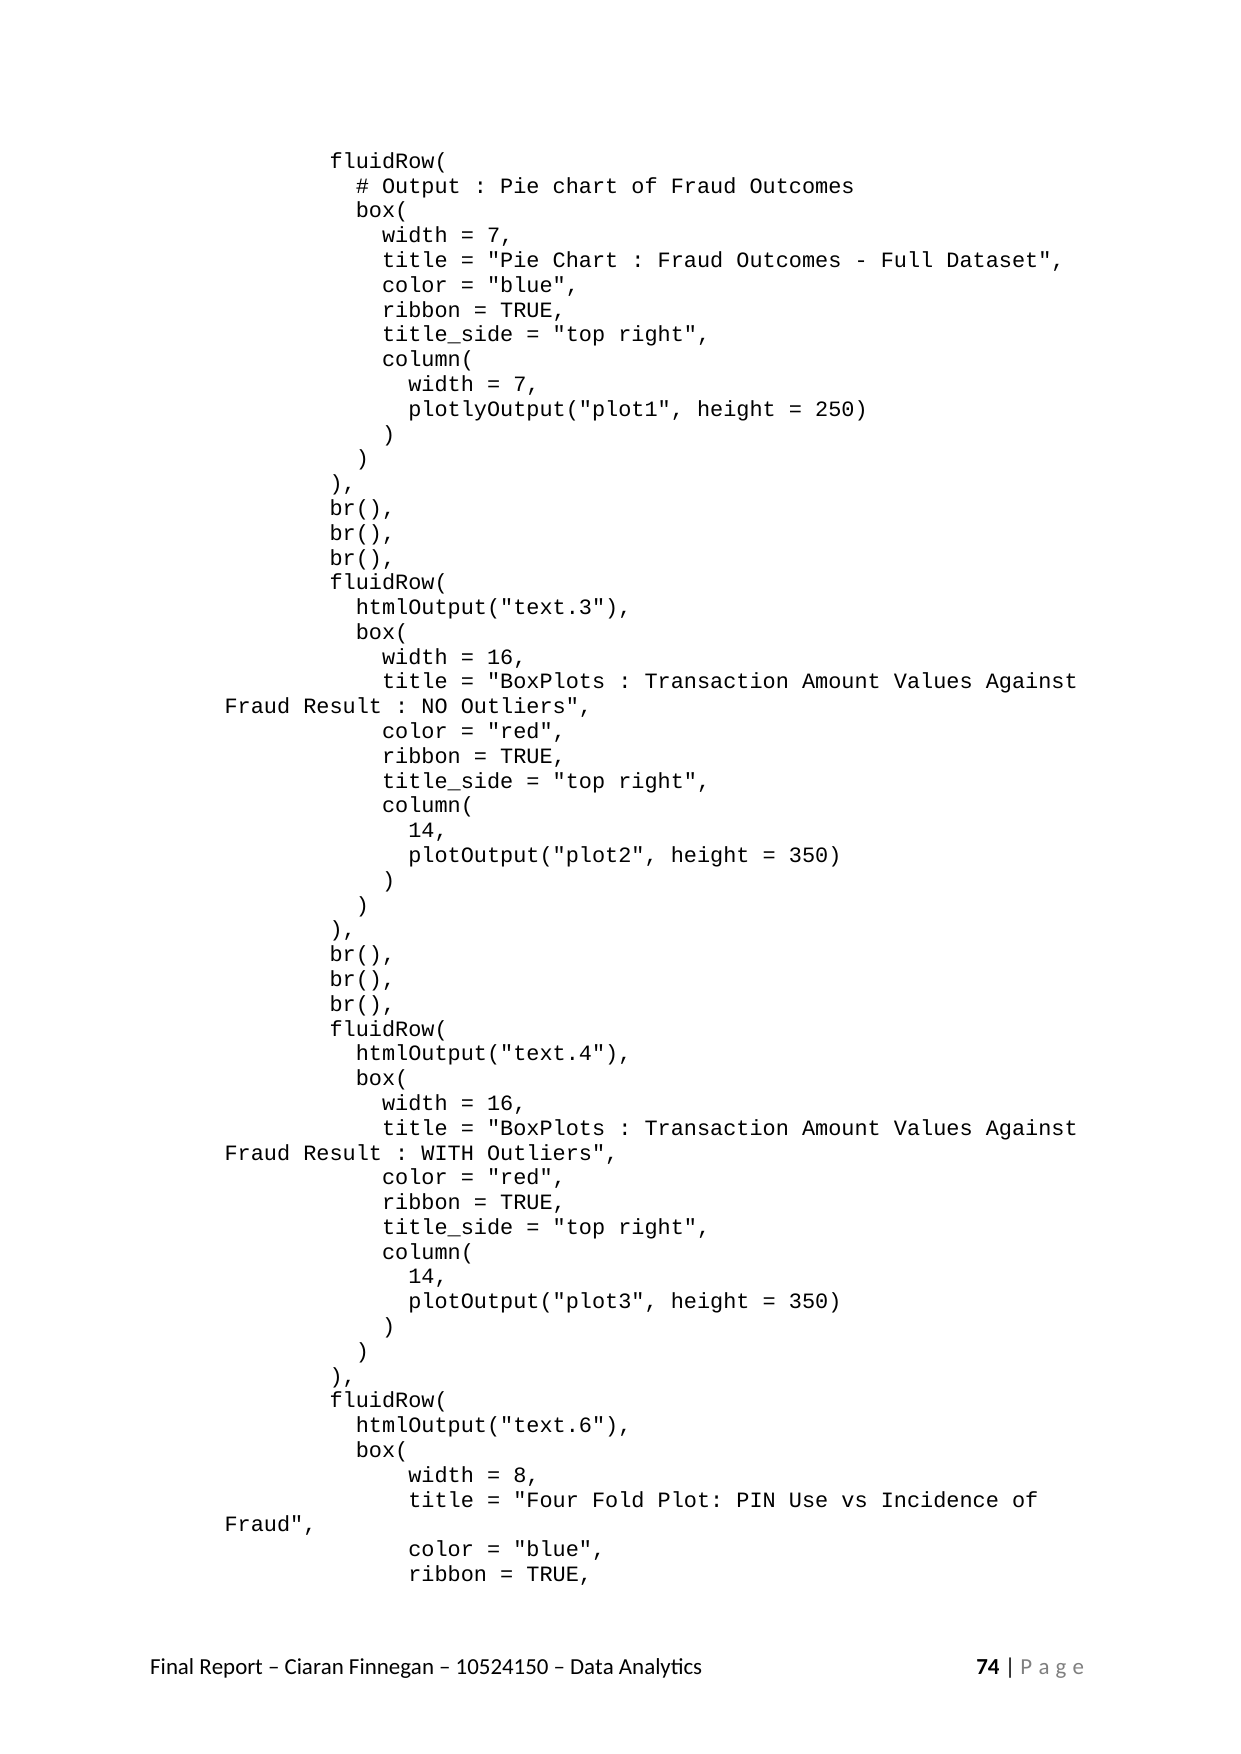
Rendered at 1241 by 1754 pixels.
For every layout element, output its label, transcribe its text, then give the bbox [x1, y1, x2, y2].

text width = 16, [224, 1092, 1090, 1117]
text ribbon = TRUE, [224, 1191, 1090, 1216]
text fluidRow( [224, 1018, 1090, 1042]
text title = "BoxPlots : Transaction Amount Values Against Fraud Result : WITH Outliers", [224, 1117, 1090, 1166]
text br(), [224, 968, 1090, 993]
text width = 16, [224, 646, 1090, 671]
text plotOutput("plot2", height = 350) [224, 844, 1090, 869]
text color = "red", [224, 1166, 1090, 1191]
text br(), [224, 943, 1090, 968]
text 14, [224, 819, 1090, 844]
text ribbon = TRUE, [224, 745, 1090, 770]
text ) [224, 894, 1090, 918]
text htmlOutput("text.3"), [224, 596, 1090, 621]
text box( [224, 1067, 1090, 1092]
text width = 8, [224, 1464, 1090, 1489]
text br(), [224, 497, 1090, 522]
text title = "BoxPlots : Transaction Amount Values Against Fraud Result : NO Outliers", [224, 671, 1090, 720]
text plotlyOutput("plot1", height = 250) [224, 398, 1090, 423]
text ), [224, 1365, 1090, 1389]
text color = "blue", [224, 1538, 1090, 1563]
text ), [224, 472, 1090, 497]
text ) [224, 1340, 1090, 1365]
text 14, [224, 1266, 1090, 1290]
text box( [224, 621, 1090, 646]
text htmlOutput("text.6"), [224, 1414, 1090, 1439]
text htmlOutput("text.4"), [224, 1042, 1090, 1067]
text title = "Four Fold Plot: PIN Use vs Incidence of Fraud", [224, 1489, 1090, 1538]
text color = "red", [224, 720, 1090, 745]
text plotOutput("plot3", height = 350) [224, 1290, 1090, 1315]
text fluidRow( [224, 571, 1090, 596]
text column( [224, 348, 1090, 373]
text ) [224, 1315, 1090, 1340]
text title_side = "top right", [224, 770, 1090, 794]
text ) [224, 423, 1090, 447]
text ) [224, 869, 1090, 894]
text br(), [224, 547, 1090, 571]
text br(), [224, 522, 1090, 547]
text ribbon = TRUE, [224, 1563, 1090, 1588]
text fluidRow( [224, 150, 1090, 175]
text title = "Pie Chart : Fraud Outcomes - Full Dataset", [224, 249, 1090, 274]
text color = "blue", [224, 274, 1090, 299]
text column( [224, 1241, 1090, 1266]
text ), [224, 918, 1090, 943]
text ) [224, 447, 1090, 472]
text box( [224, 1439, 1090, 1464]
text br(), [224, 993, 1090, 1018]
text title_side = "top right", [224, 323, 1090, 348]
text ribbon = TRUE, [224, 299, 1090, 323]
text width = 7, [224, 373, 1090, 398]
text width = 7, [224, 224, 1090, 249]
text # Output : Pie chart of Fraud Outcomes [224, 175, 1090, 199]
text box( [224, 199, 1090, 224]
text fluidRow( [224, 1389, 1090, 1414]
text title_side = "top right", [224, 1216, 1090, 1241]
text column( [224, 794, 1090, 819]
